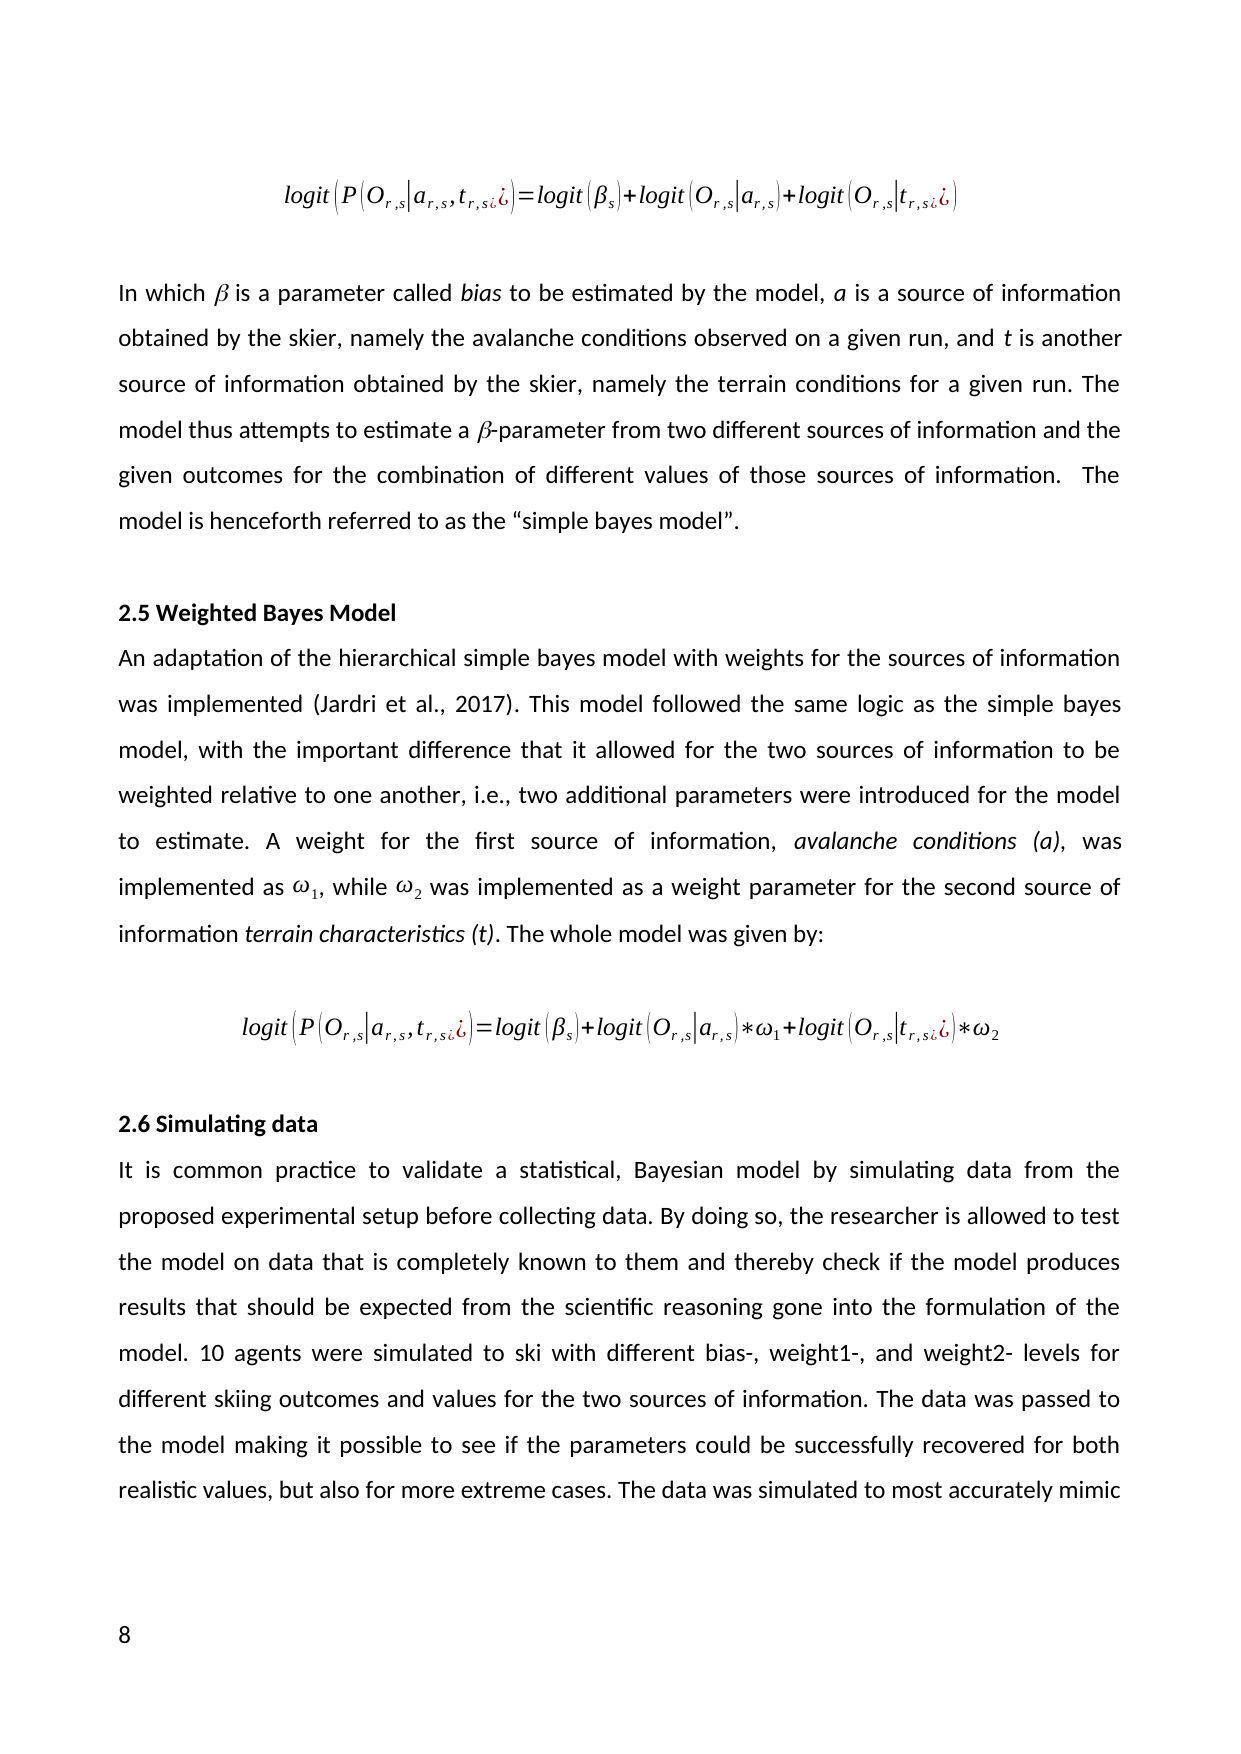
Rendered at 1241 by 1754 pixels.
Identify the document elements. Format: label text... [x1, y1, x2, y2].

text An adaptation of the hierarchical simple bayes model with weights for the sources of information was implemented (Jardri et al., 2017). This model followed the same logic as the simple bayes model, with the important difference that it allowed for the two sources of information to be weighted relative to one another, i.e., two additional parameters were introduced for the model to estimate. A weight for the first source of information, avalanche conditions (a), was implemented as , while was implemented as a weight parameter for the second source of information terrain characteristics (t). The whole model was given by: [118, 642, 1122, 948]
text 2.6 Simulating data [118, 1109, 1122, 1139]
text In which is a parameter called bias to be estimated by the model, a is a source of information obtained by the skier, namely the avalanche conditions observed on a given run, and t is another source of information obtained by the skier, namely the terrain conditions for a given run. The model thus attempts to estimate a -parameter from two different sources of information and the given outcomes for the combination of different values of those sources of information. The model is henceforth referred to as the “simple bayes model”. [118, 277, 1122, 536]
text 2.5 Weighted Bayes Model [118, 597, 1122, 627]
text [118, 1154, 1122, 1505]
